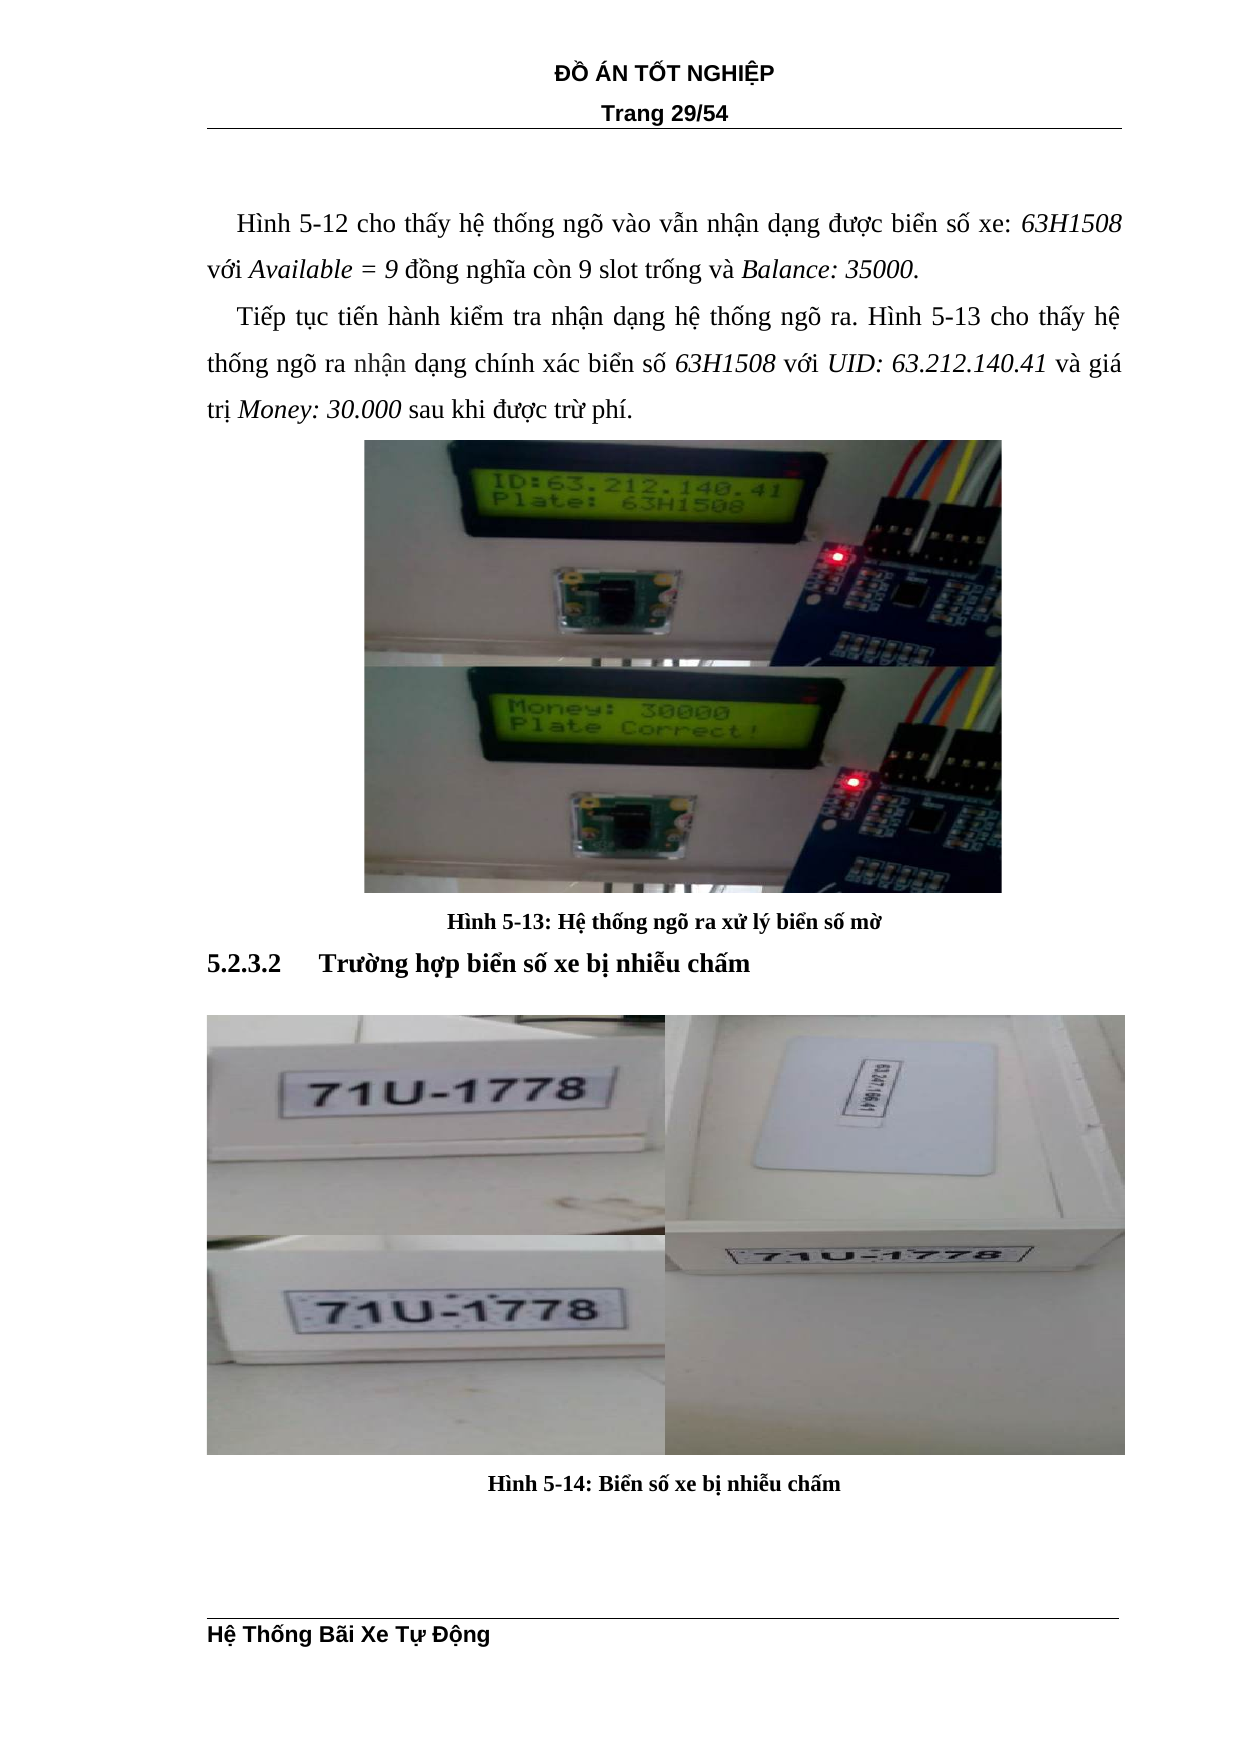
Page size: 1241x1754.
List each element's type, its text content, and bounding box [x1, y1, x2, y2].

text Hình 5-14: Biển số xe bị nhiễu chấm [207, 1470, 1122, 1496]
picture [364, 440, 1002, 893]
subtitle Trường hợp biển số xe bị nhiễu chấm [207, 948, 1122, 979]
picture [206, 1015, 1125, 1455]
text Hình 5-13: Hệ thống ngõ ra xử lý biển số mờ [207, 908, 1122, 934]
list Tiếp tục tiến hành kiểm tra nhận dạng hệ thống ngõ ra. Hình 5-13 cho thấy hệ thống ngõ ra nhận dạng chính xác biển số 63H1508 với UID: 63.212.140.41 và giá trị Money: 30.000 sau khi được trừ phí. [207, 300, 1122, 424]
list Hình 5-12 cho thấy hệ thống ngõ vào vẫn nhận dạng được biển số xe: 63H1508 với Available = 9 đồng nghĩa còn 9 slot trống và Balance: 35000. [207, 207, 1122, 284]
